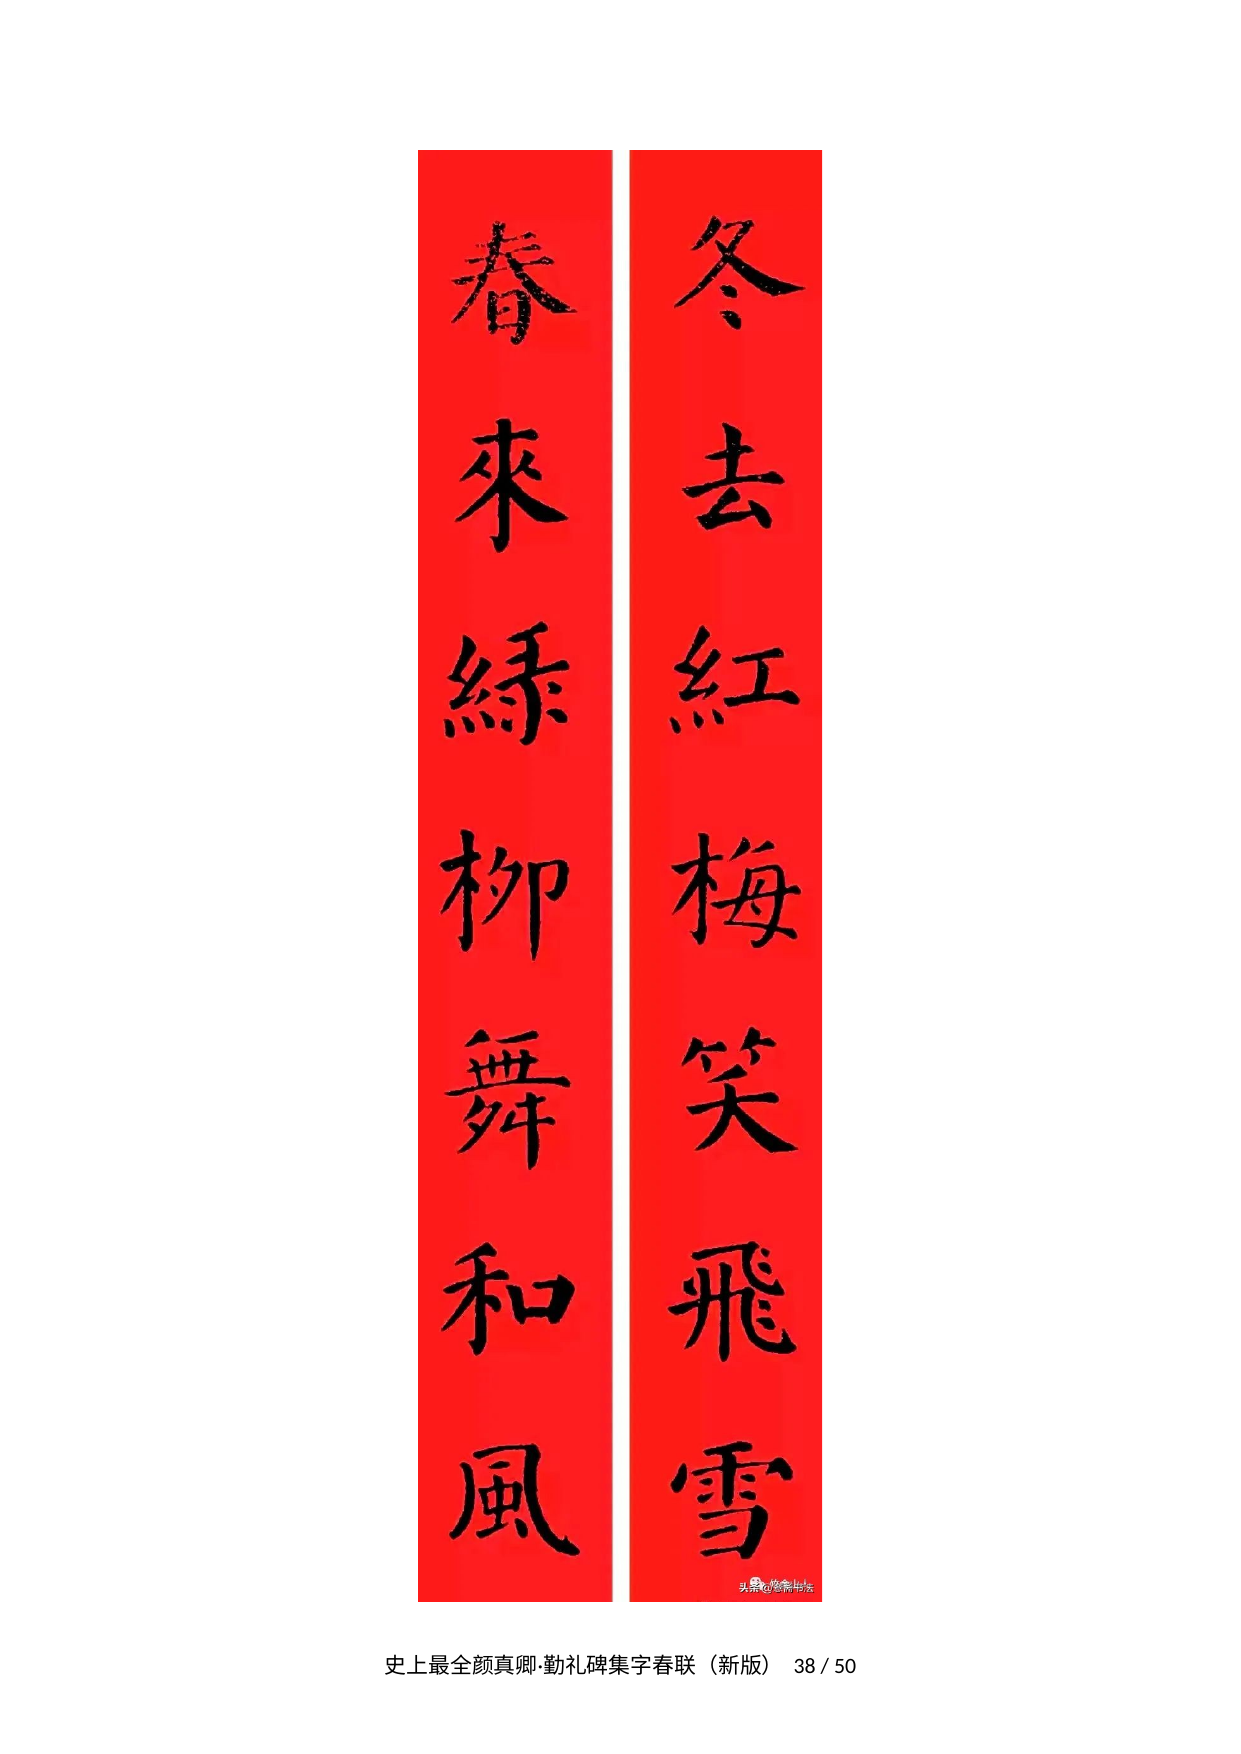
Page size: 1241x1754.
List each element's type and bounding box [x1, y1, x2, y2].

picture [418, 150, 823, 1602]
